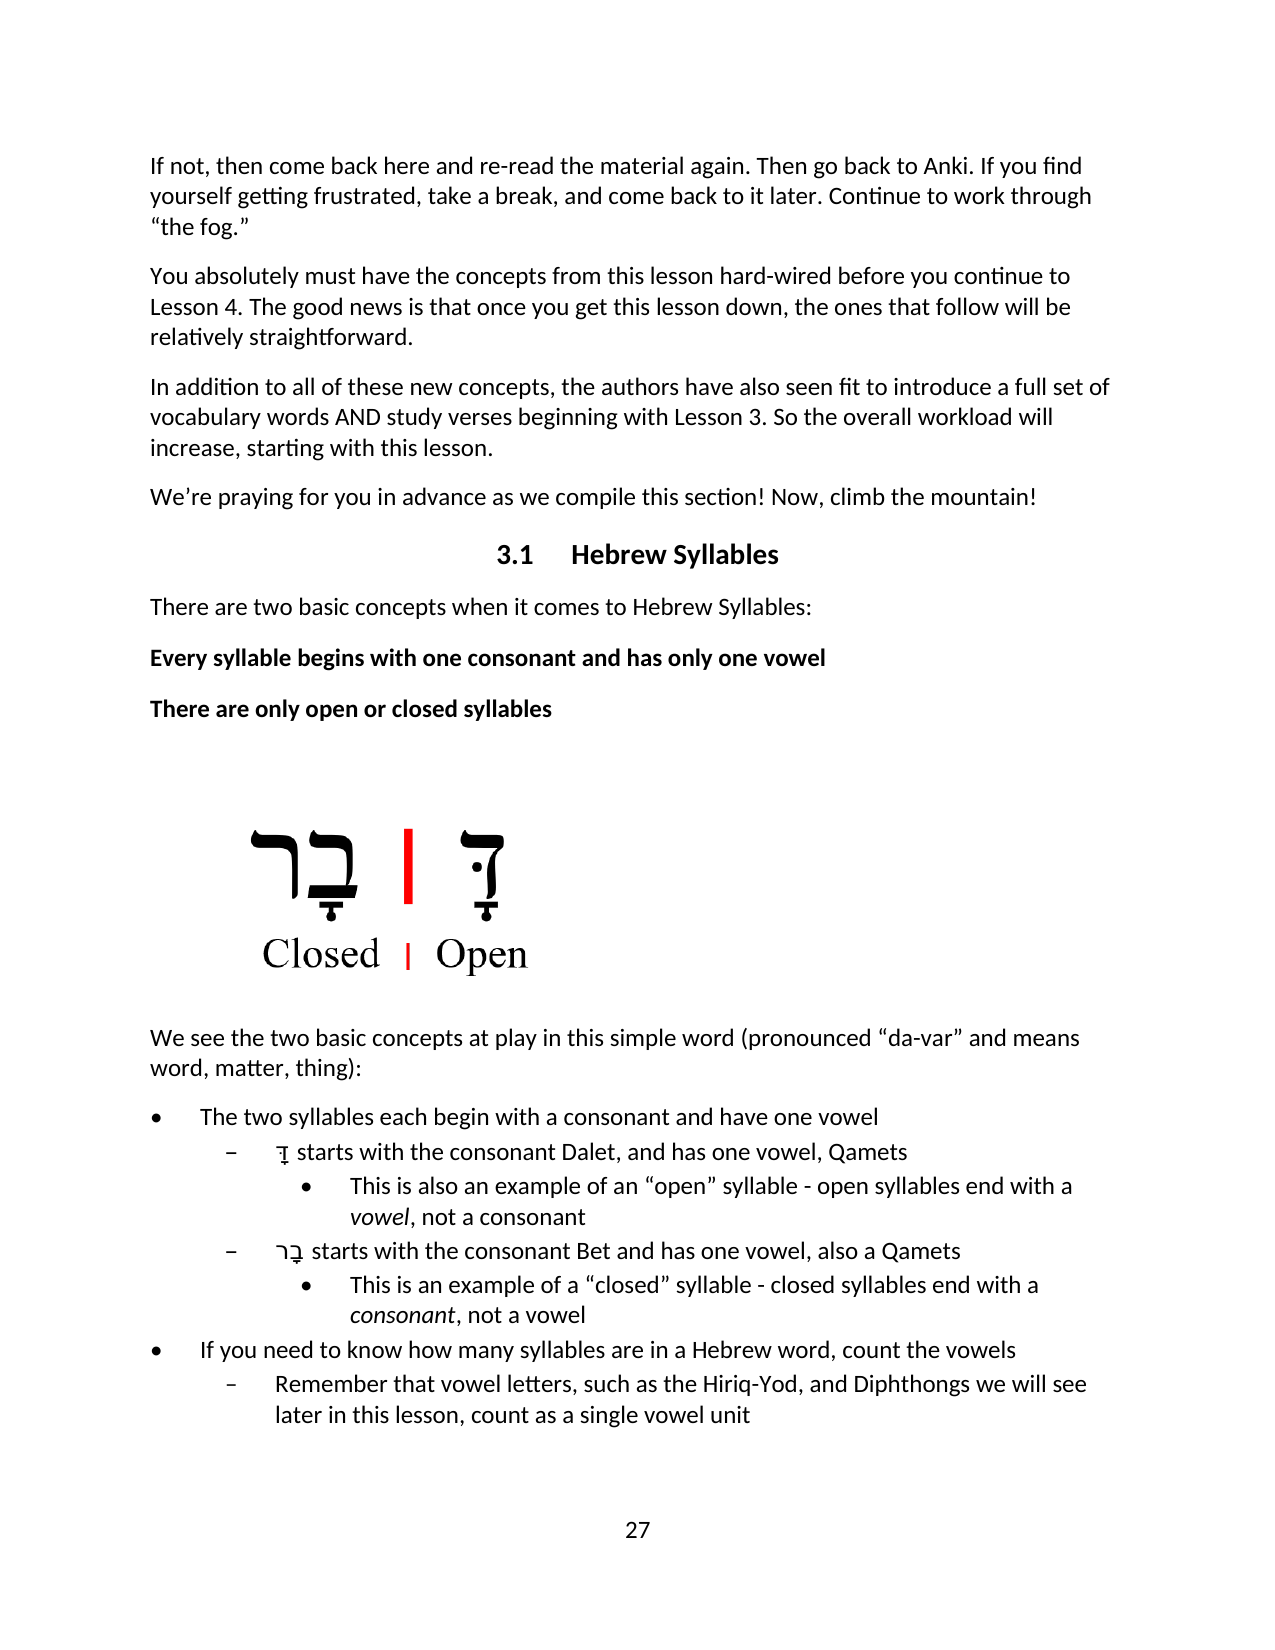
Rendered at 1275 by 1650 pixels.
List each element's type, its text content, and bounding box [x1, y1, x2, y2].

list This is also an example of an “open” syllable - open syllables end with a vowel, not a consonant [300, 1170, 1125, 1231]
picture [168, 742, 586, 1003]
list The two syllables each begin with a consonant and have one vowel [150, 1102, 1125, 1132]
text There are two basic concepts when it comes to Hebrew Syllables: [150, 591, 1125, 621]
list דָּ starts with the consonant Dalet, and has one vowel, Qamets [225, 1136, 1125, 1166]
list Remember that vowel letters, such as the Hiriq-Yod, and Diphthongs we will see later in this lesson, count as a single vowel unit [225, 1368, 1125, 1429]
text In addition to all of these new concepts, the authors have also seen fit to introduce a full set of vocabulary words AND study verses beginning with Lesson 3. So the overall workload will increase, starting with this lesson. [150, 371, 1125, 462]
list This is an example of a “closed” syllable - closed syllables end with a consonant, not a vowel [300, 1269, 1125, 1330]
list If you need to know how many syllables are in a Hebrew word, count the vowels [150, 1334, 1125, 1364]
subtitle Every syllable begins with one consonant and has only one vowel [150, 642, 1125, 673]
text You absolutely must have the concepts from this lesson hard-wired before you continue to Lesson 4. The good news is that once you get this lesson down, the ones that follow will be relatively straightforward. [150, 260, 1125, 352]
subtitle There are only open or closed syllables [150, 693, 1125, 724]
text If not, then come back here and re-read the material again. Then go back to Anki. If you find yourself getting frustrated, take a break, and come back to it later. Continue to work through “the fog.” [150, 150, 1125, 242]
list בָר starts with the consonant Bet and has one vowel, also a Qamets [225, 1235, 1125, 1265]
subtitle 3.1 Hebrew Syllables [150, 536, 1125, 572]
text We’re praying for you in advance as we compile this section! Now, climb the mountain! [150, 481, 1125, 511]
text We see the two basic concepts at play in this simple word (pronounced “da-var” and means word, matter, thing): [150, 1022, 1125, 1083]
